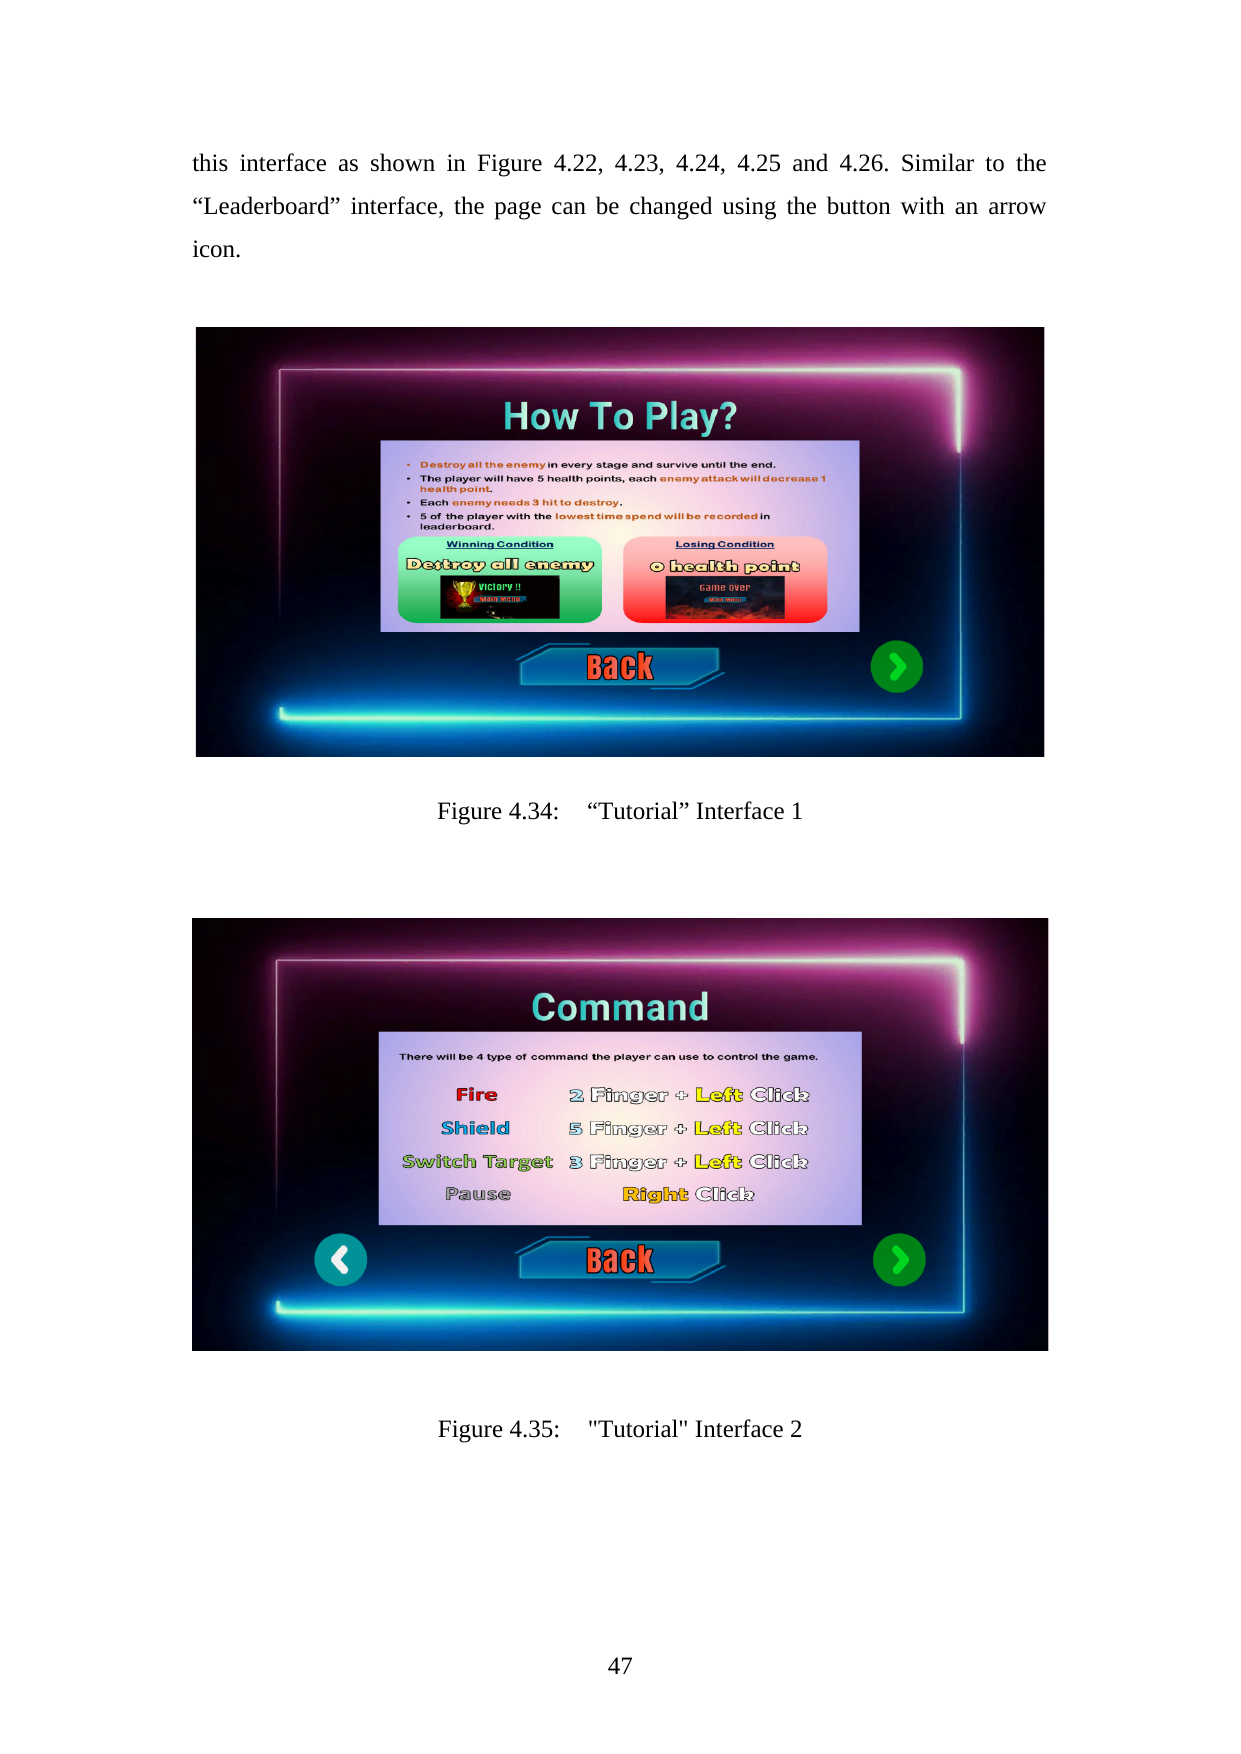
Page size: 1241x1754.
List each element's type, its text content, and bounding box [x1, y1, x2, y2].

picture [192, 918, 1049, 1351]
picture [195, 327, 1045, 757]
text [192, 148, 1048, 263]
